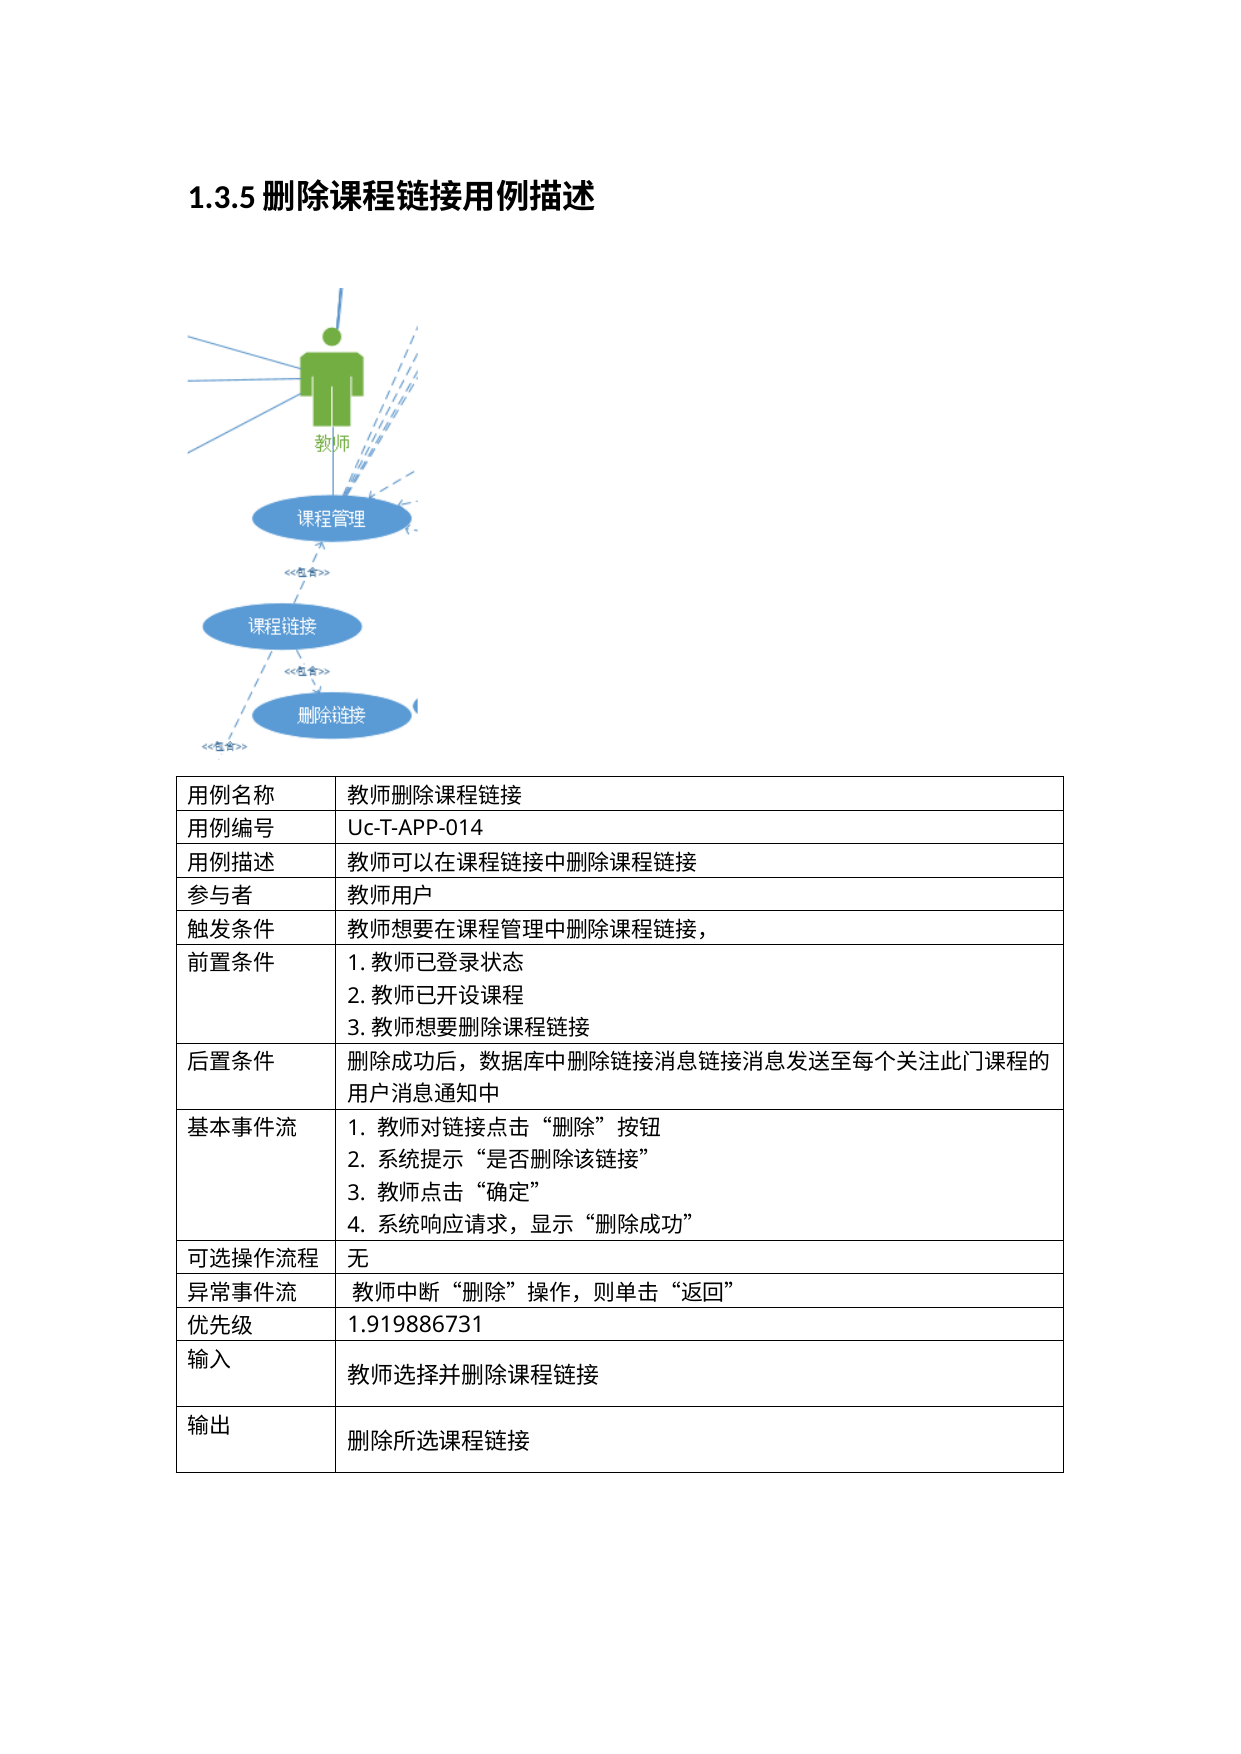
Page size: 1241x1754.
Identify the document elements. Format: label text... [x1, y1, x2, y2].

table_cell 删除成功后，数据库中删除链接消息链接消息发送至每个关注此门课程的用户消息通知中 [336, 1044, 1063, 1108]
table_header 用例名称 [177, 777, 335, 810]
table_cell 输出 [177, 1407, 335, 1472]
table_cell 输入 [177, 1341, 335, 1406]
table_cell 用例描述 [177, 844, 335, 877]
table_cell 用例编号 [177, 811, 335, 843]
table_cell 1. 教师对链接点击“删除”按钮 2. 系统提示“是否删除该链接” 3. 教师点击“确定” 4. 系统响应请求，显示“删除成功” [336, 1110, 1063, 1239]
table_cell 优先级 [177, 1308, 335, 1340]
table_cell 无 [336, 1241, 1063, 1273]
table_cell 教师可以在课程链接中删除课程链接 [336, 844, 1063, 877]
table_cell 异常事件流 [177, 1274, 335, 1307]
table_cell 1.919886731 [336, 1308, 1063, 1340]
table_cell 基本事件流 [177, 1110, 335, 1239]
table_cell 教师用户 [336, 878, 1063, 910]
table_cell 1. 教师已登录状态 2. 教师已开设课程 3. 教师想要删除课程链接 [336, 945, 1063, 1042]
table_cell 后置条件 [177, 1044, 335, 1108]
table_cell 删除所选课程链接 [336, 1407, 1063, 1472]
table_cell 触发条件 [177, 911, 335, 944]
subtitle 1.3.5删除课程链接用例描述 [187, 162, 1053, 227]
table_cell 可选操作流程 [177, 1241, 335, 1273]
table_cell 参与者 [177, 878, 335, 910]
picture [187, 288, 418, 760]
table_cell Uc-T-APP-014 [336, 811, 1063, 843]
table_cell 教师选择并删除课程链接 [336, 1341, 1063, 1406]
table_cell 教师想要在课程管理中删除课程链接， [336, 911, 1063, 944]
table_cell 前置条件 [177, 945, 335, 1042]
table_header 教师删除课程链接 [336, 777, 1063, 810]
table_cell 教师中断“删除”操作，则单击“返回” [336, 1274, 1063, 1307]
